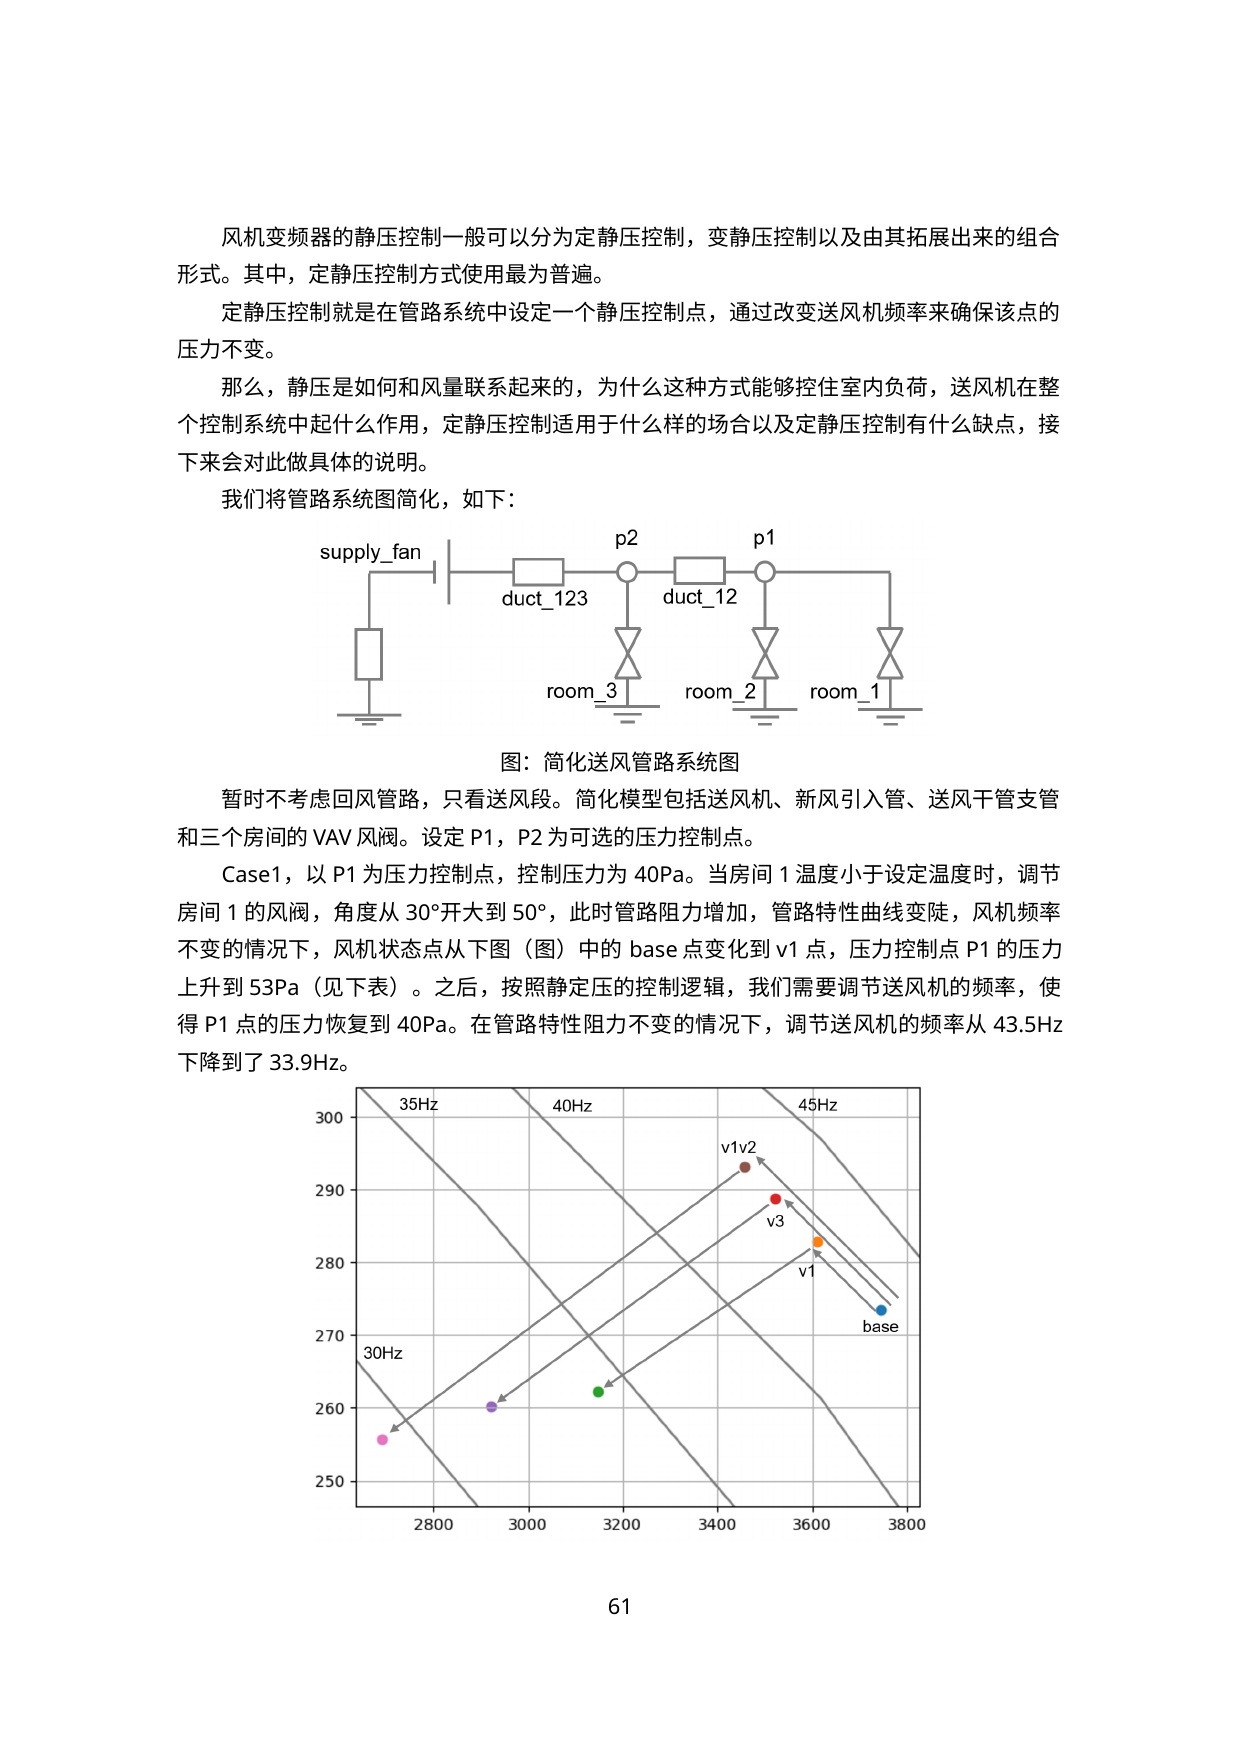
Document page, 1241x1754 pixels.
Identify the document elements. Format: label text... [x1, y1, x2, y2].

picture [307, 516, 933, 736]
text 那么，静压是如何和风量联系起来的，为什么这种方式能够控住室内负荷，送风机在整个控制系统中起什么作用，定静压控制适用于什么样的场合以及定静压控制有什么缺点，接下来会对此做具体的说明。 [177, 367, 1063, 479]
picture [308, 1079, 932, 1540]
text Case1，以P1为压力控制点，控制压力为40Pa。当房间1温度小于设定温度时，调节房间1的风阀，角度从30°开大到50°，此时管路阻力增加，管路特性曲线变陡，风机频率不变的情况下，风机状态点从下图（图）中的base点变化到v1点，压力控制点P1的压力上升到53Pa（见下表）。之后，按照静定压的控制逻辑，我们需要调节送风机的频率，使得P1点的压力恢复到40Pa。在管路特性阻力不变的情况下，调节送风机的频率从43.5Hz下降到了33.9Hz。 [177, 854, 1063, 1079]
text 图：简化送风管路系统图 [177, 742, 1063, 779]
text 我们将管路系统图简化，如下： [177, 479, 1063, 517]
text 定静压控制就是在管路系统中设定一个静压控制点，通过改变送风机频率来确保该点的压力不变。 [177, 292, 1063, 367]
text 风机变频器的静压控制一般可以分为定静压控制，变静压控制以及由其拓展出来的组合形式。其中，定静压控制方式使用最为普遍。 [177, 217, 1063, 292]
text 暂时不考虑回风管路，只看送风段。简化模型包括送风机、新风引入管、送风干管支管和三个房间的VAV风阀。设定P1，P2为可选的压力控制点。 [177, 779, 1063, 854]
